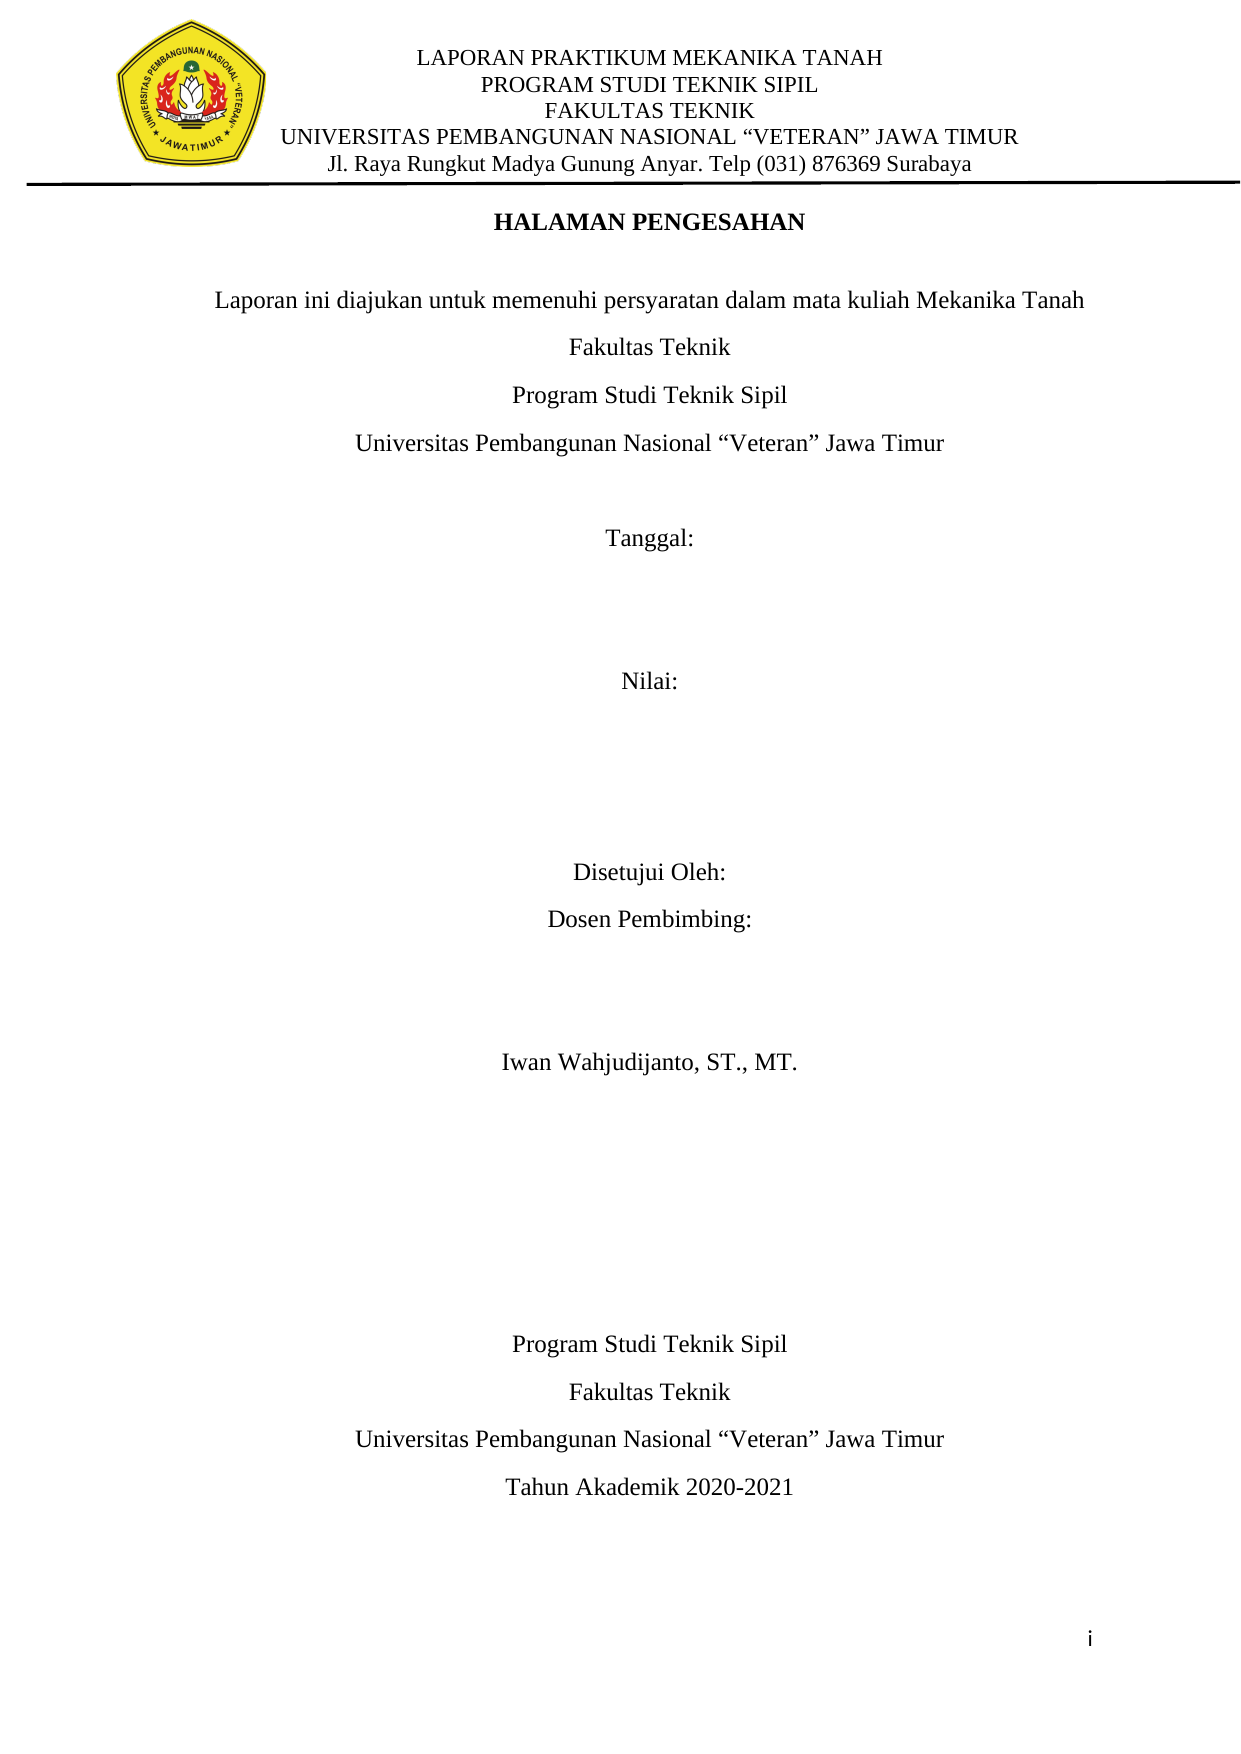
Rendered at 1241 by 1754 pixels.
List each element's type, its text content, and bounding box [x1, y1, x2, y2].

text Dosen Pembimbing: [207, 904, 1092, 933]
picture [116, 19, 267, 167]
text Laporan ini diajukan untuk memenuhi persyaratan dalam mata kuliah Mekanika Tanah [207, 285, 1092, 313]
text Fakultas Teknik [207, 332, 1092, 361]
text Universitas Pembangunan Nasional “Veteran” Jawa Timur [207, 1424, 1092, 1453]
text Tahun Akademik 2020-2021 [207, 1472, 1092, 1501]
text Fakultas Teknik [207, 1377, 1092, 1406]
subtitle HALAMAN PENGESAHAN [207, 207, 1092, 236]
text Disetujui Oleh: [207, 857, 1092, 885]
text Iwan Wahjudijanto, ST., MT. [207, 1047, 1092, 1076]
text Program Studi Teknik Sipil [207, 1329, 1092, 1358]
text Nilai: [207, 666, 1092, 694]
text Program Studi Teknik Sipil [207, 380, 1092, 409]
text Universitas Pembangunan Nasional “Veteran” Jawa Timur [207, 428, 1092, 457]
text Tanggal: [207, 523, 1092, 551]
